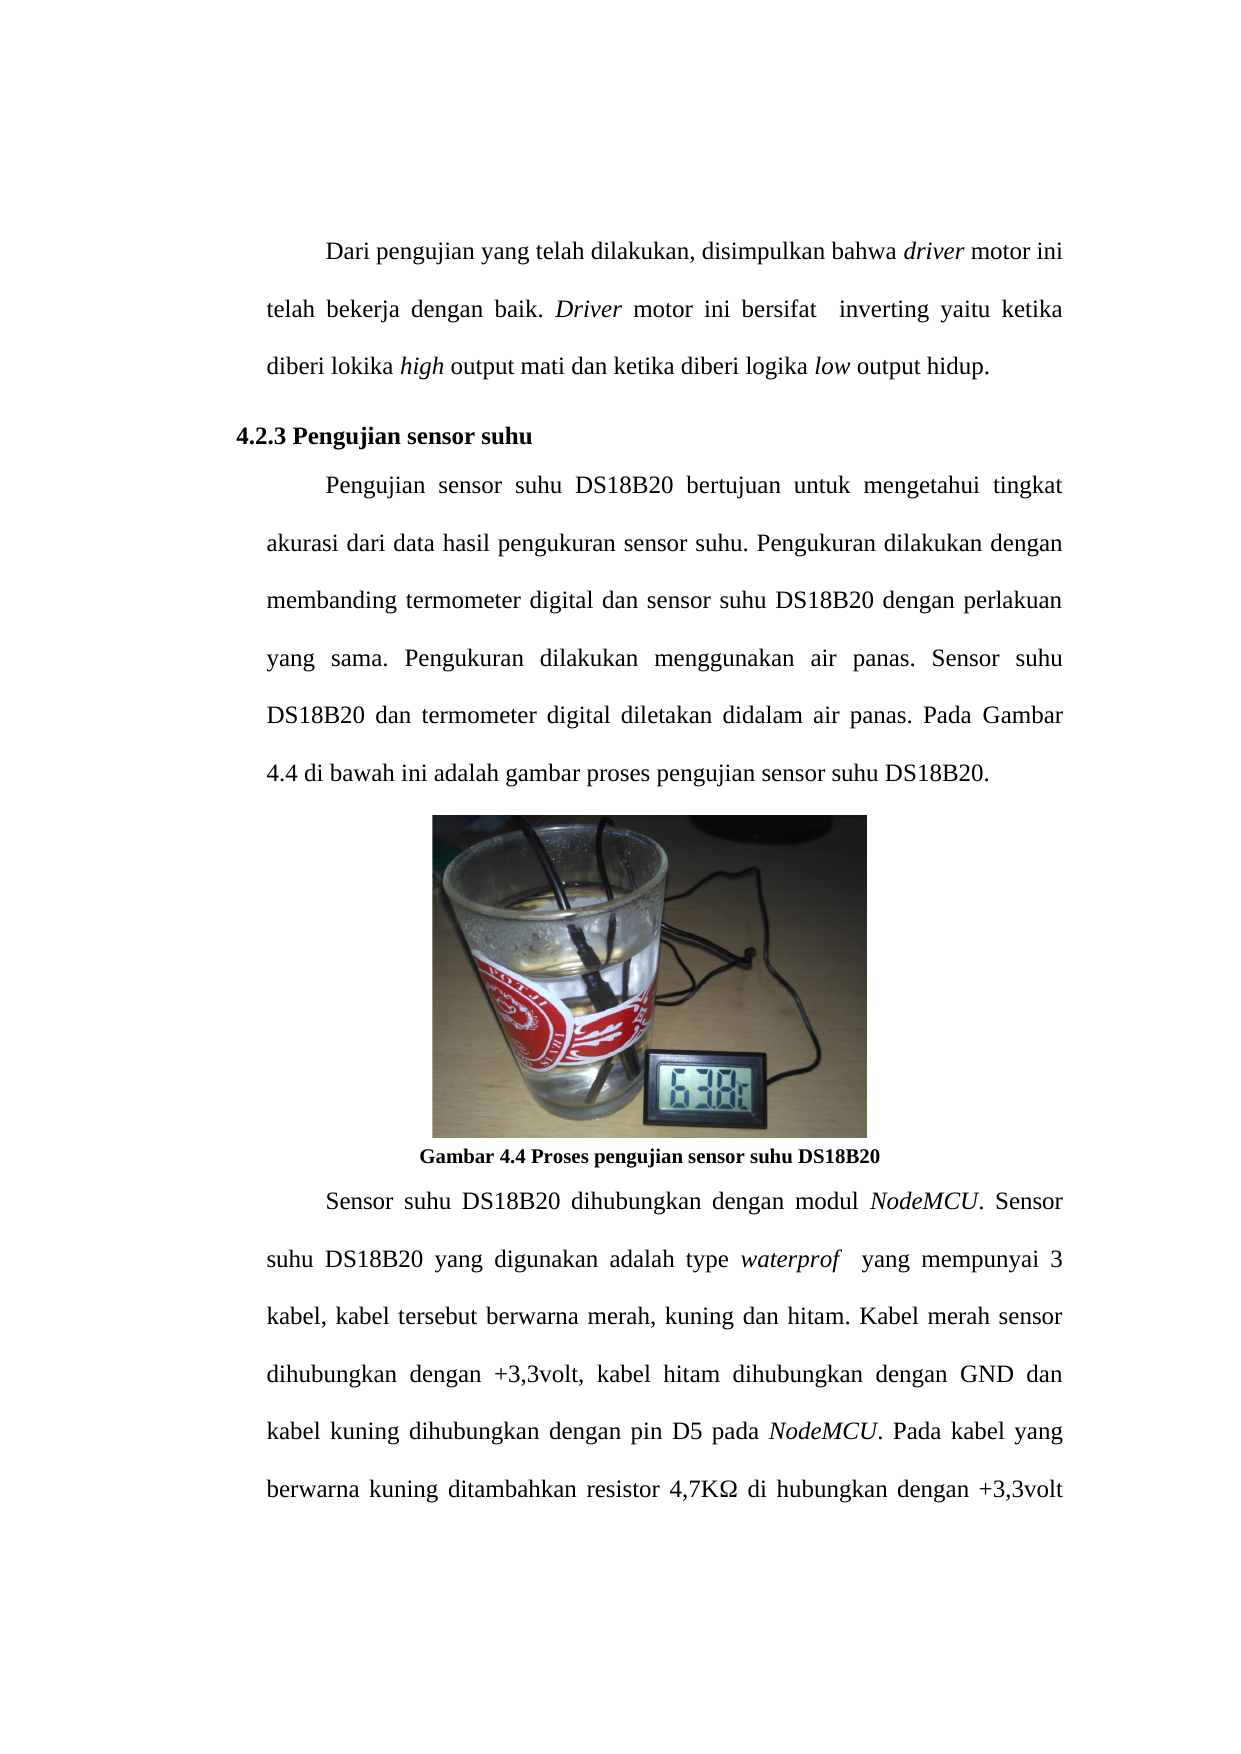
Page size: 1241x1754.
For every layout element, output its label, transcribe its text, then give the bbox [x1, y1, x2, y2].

subtitle 4.2.3 Pengujian sensor suhu [236, 421, 1063, 450]
subtitle Gambar 4.4 Proses pengujian sensor suhu DS18B20 [236, 1144, 1063, 1168]
text Dari pengujian yang telah dilakukan, disimpulkan bahwa driver motor ini telah bekerja dengan baik. Driver motor ini bersifat inverting yaitu ketika diberi lokika high output mati dan ketika diberi logika low output hidup. [266, 236, 1063, 380]
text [266, 1186, 1063, 1503]
picture [432, 815, 867, 1138]
text Pengujian sensor suhu DS18B20 bertujuan untuk mengetahui tingkat akurasi dari data hasil pengukuran sensor suhu. Pengukuran dilakukan dengan membanding termometer digital dan sensor suhu DS18B20 dengan perlakuan yang sama. Pengukuran dilakukan menggunakan air panas. Sensor suhu DS18B20 dan termometer digital diletakan didalam air panas. Pada Gambar 4.4 di bawah ini adalah gambar proses pengujian sensor suhu DS18B20. [266, 471, 1063, 787]
